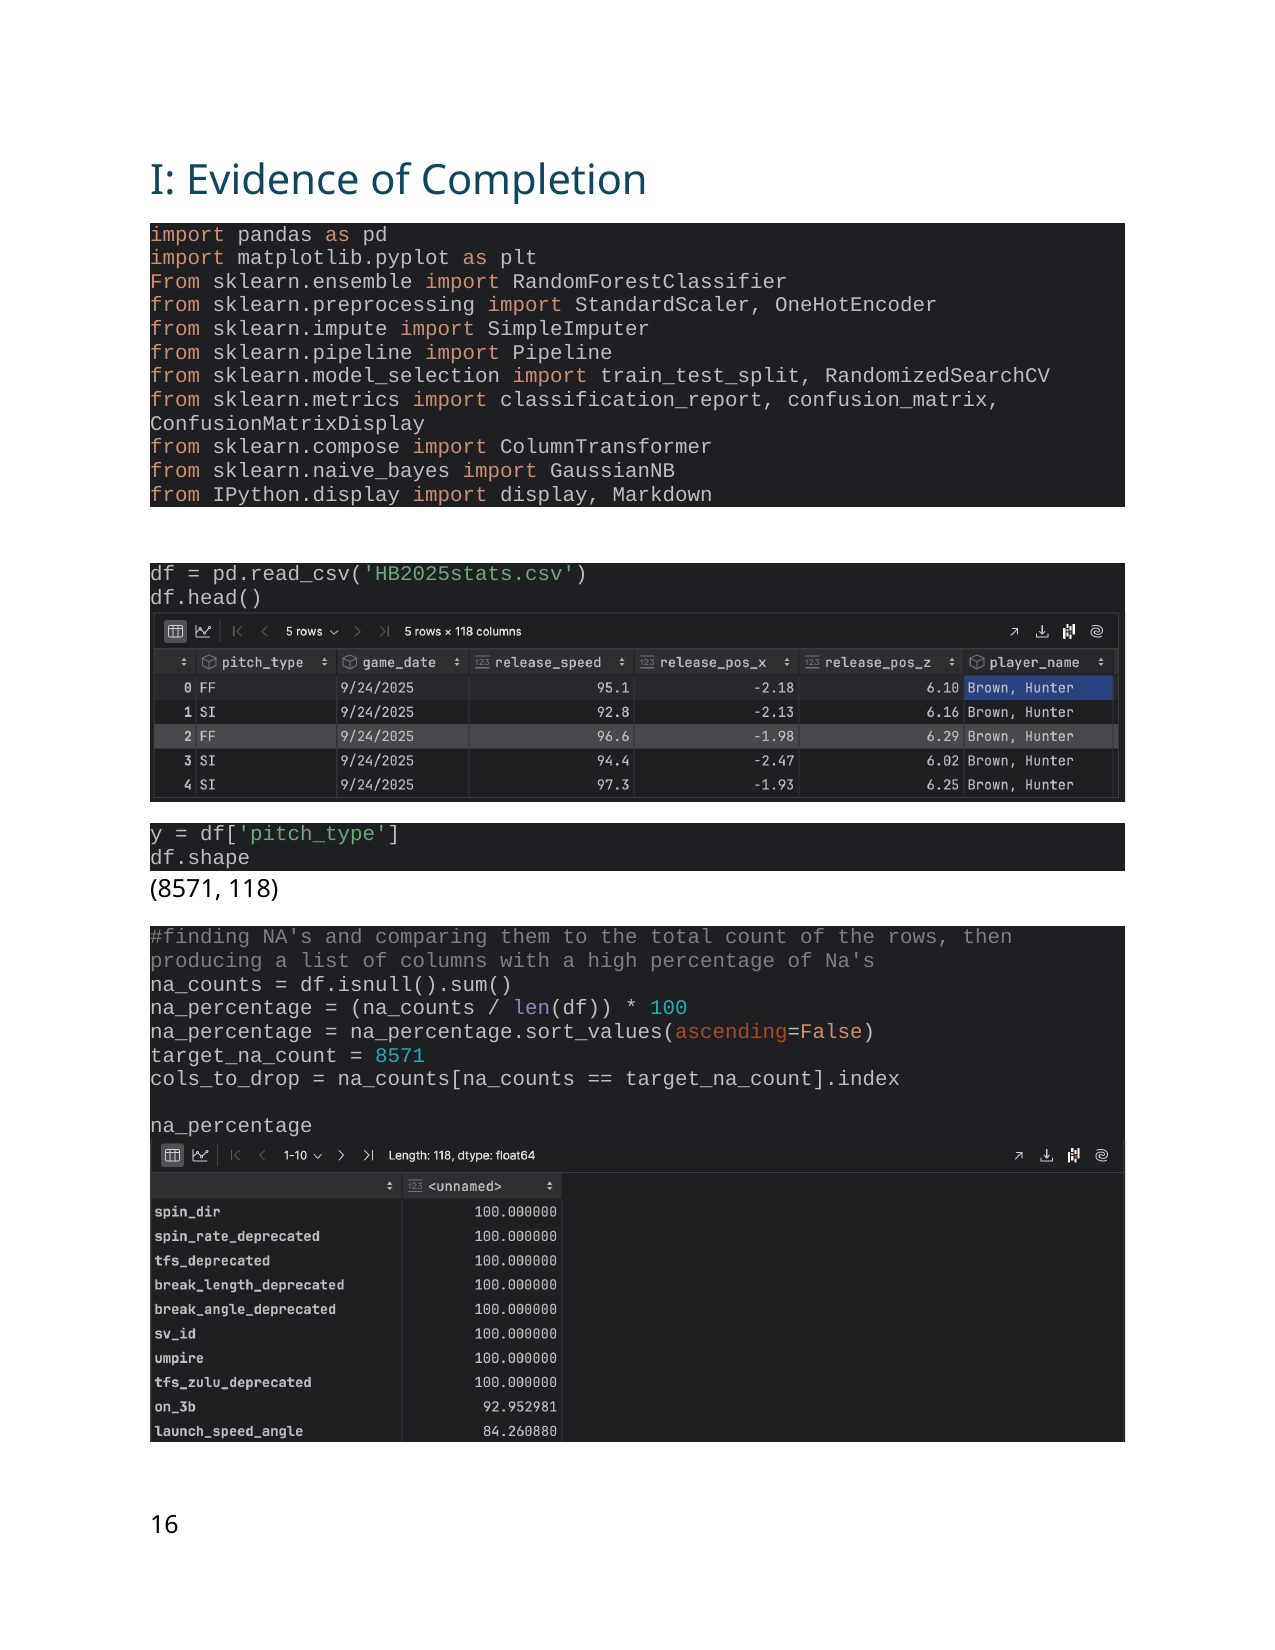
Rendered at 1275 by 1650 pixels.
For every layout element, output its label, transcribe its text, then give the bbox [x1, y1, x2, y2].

text df.head() [150, 587, 1125, 610]
picture [150, 610, 1125, 802]
text (8571, 118) [150, 871, 1125, 904]
text df.shape [150, 847, 1125, 871]
text #finding NA's and comparing them to the total count of the rows, then producing a list of columns with a high percentage of Na's na_counts = df.isnull().sum() na_percentage = (na_counts / len(df)) * 100 na_percentage = na_percentage.sort_values(ascending=False) target_na_count = 8571 cols_to_drop = na_counts[na_counts == target_na_count].index na_percentage [150, 926, 1125, 1139]
text df = pd.read_csv('HB2025stats.csv') [150, 563, 1125, 587]
text y = df['pitch_type'] [150, 823, 1125, 847]
text import pandas as pd import matplotlib.pyplot as plt From sklearn.ensemble import RandomForestClassifier from sklearn.preprocessing import StandardScaler, OneHotEncoder from sklearn.impute import SimpleImputer from sklearn.pipeline import Pipeline from sklearn.model_selection import train_test_split, RandomizedSearchCV from sklearn.metrics import classification_report, confusion_matrix, ConfusionMatrixDisplay from sklearn.compose import ColumnTransformer from sklearn.naive_bayes import GaussianNB from IPython.display import display, Markdown [150, 223, 1125, 507]
picture [150, 1139, 1125, 1442]
subtitle I: Evidence of Completion [150, 150, 1125, 207]
